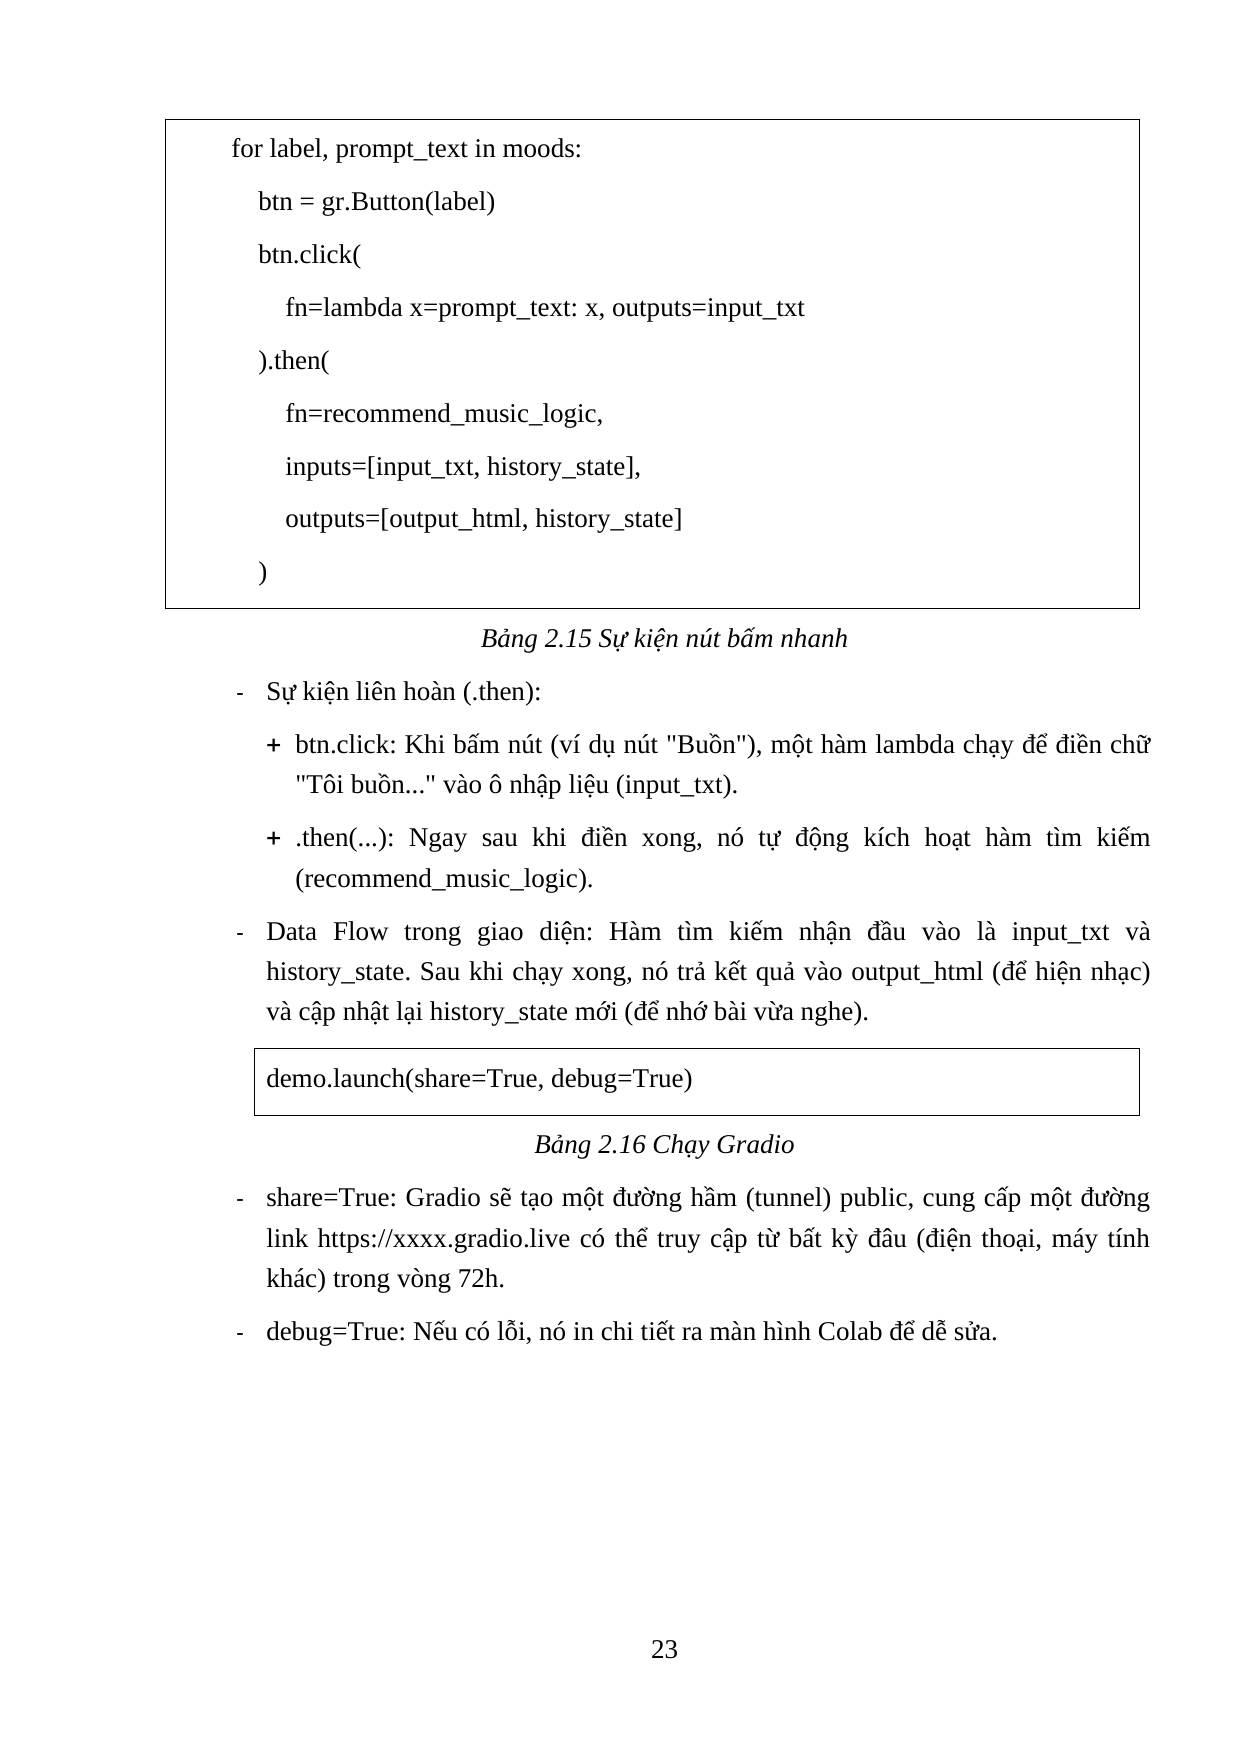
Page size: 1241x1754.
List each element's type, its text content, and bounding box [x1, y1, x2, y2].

text share=True: Gradio sẽ tạo một đường hầm (tunnel) public, cung cấp một đường link https://xxxx.gradio.live có thể truy cập từ bất kỳ đâu (điện thoại, máy tính khác) trong vòng 72h. [236, 1181, 1152, 1293]
text btn.click: Khi bấm nút (ví dụ nút "Buồn"), một hàm lambda chạy để điền chữ "Tôi buồn..." vào ô nhập liệu (input_txt). [266, 728, 1152, 799]
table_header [166, 120, 1139, 608]
text Bảng 2.15 Sự kiện nút bấm nhanh [177, 622, 1152, 653]
text .then(...): Ngay sau khi điền xong, nó tự động kích hoạt hàm tìm kiếm (recommend_music_logic). [266, 821, 1152, 893]
table_header demo.launch(share=True, debug=True) [255, 1049, 1139, 1115]
text debug=True: Nếu có lỗi, nó in chi tiết ra màn hình Colab để dễ sửa. [236, 1315, 1152, 1346]
text Bảng 2.16 Chạy Gradio [177, 1128, 1152, 1159]
text Data Flow trong giao diện: Hàm tìm kiếm nhận đầu vào là input_txt và history_state. Sau khi chạy xong, nó trả kết quả vào output_html (để hiện nhạc) và cập nhật lại history_state mới (để nhớ bài vừa nghe). [236, 914, 1152, 1027]
text Sự kiện liên hoàn (.then): [236, 675, 1152, 706]
